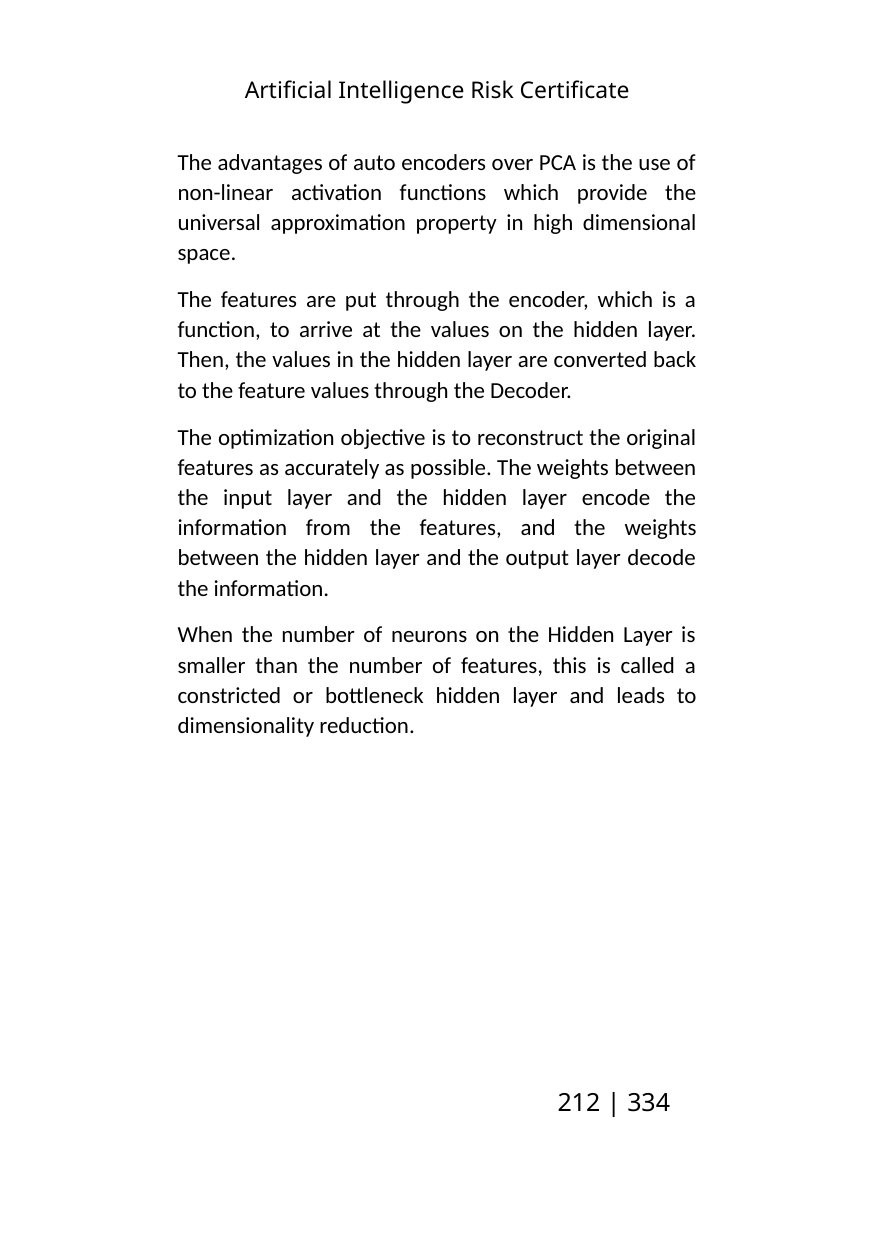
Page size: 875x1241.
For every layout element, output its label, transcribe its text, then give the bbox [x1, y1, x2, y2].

text The features are put through the encoder, which is a function, to arrive at the values on the hidden layer. Then, the values in the hidden layer are converted back to the feature values through the Decoder. [177, 285, 697, 404]
text The optimization objective is to reconstruct the original features as accurately as possible. The weights between the input layer and the hidden layer encode the information from the features, and the weights between the hidden layer and the output layer decode the information. [177, 423, 697, 602]
text The advantages of auto encoders over PCA is the use of non-linear activation functions which provide the universal approximation property in high dimensional space. [177, 148, 697, 266]
text When the number of neurons on the Hidden Layer is smaller than the number of features, this is called a constricted or bottleneck hidden layer and leads to dimensionality reduction. [177, 621, 697, 739]
